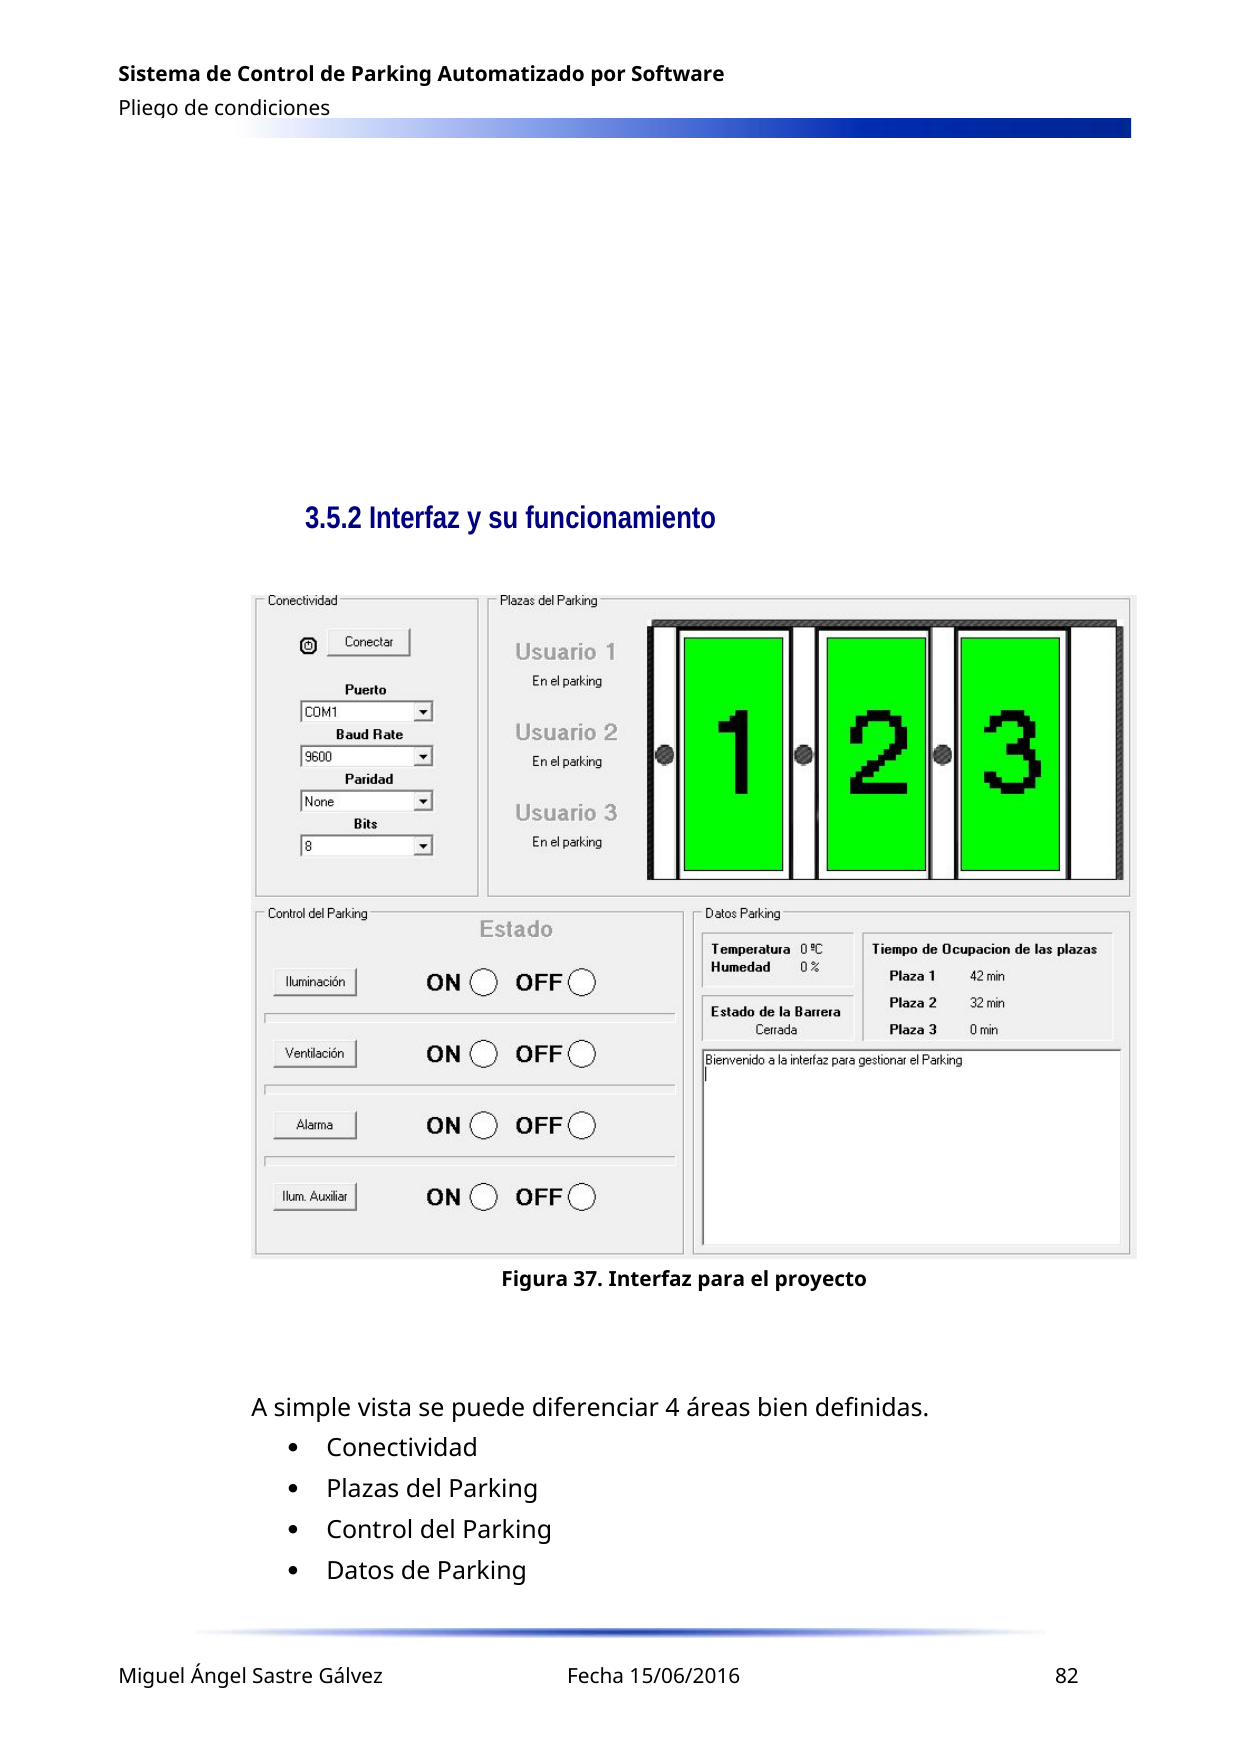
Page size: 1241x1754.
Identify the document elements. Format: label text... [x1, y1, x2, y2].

list Conectividad [288, 1430, 1063, 1464]
list Datos de Parking [288, 1552, 1063, 1587]
list Control del Parking [288, 1512, 1063, 1546]
subtitle 3.5.2 Interfaz y su funcionamiento [305, 499, 1063, 535]
picture [251, 595, 1137, 1259]
picture [183, 1628, 1052, 1637]
picture [93, 118, 1130, 137]
text A simple vista se puede diferenciar 4 áreas bien definidas. [177, 1389, 1063, 1423]
list Plazas del Parking [288, 1471, 1063, 1505]
